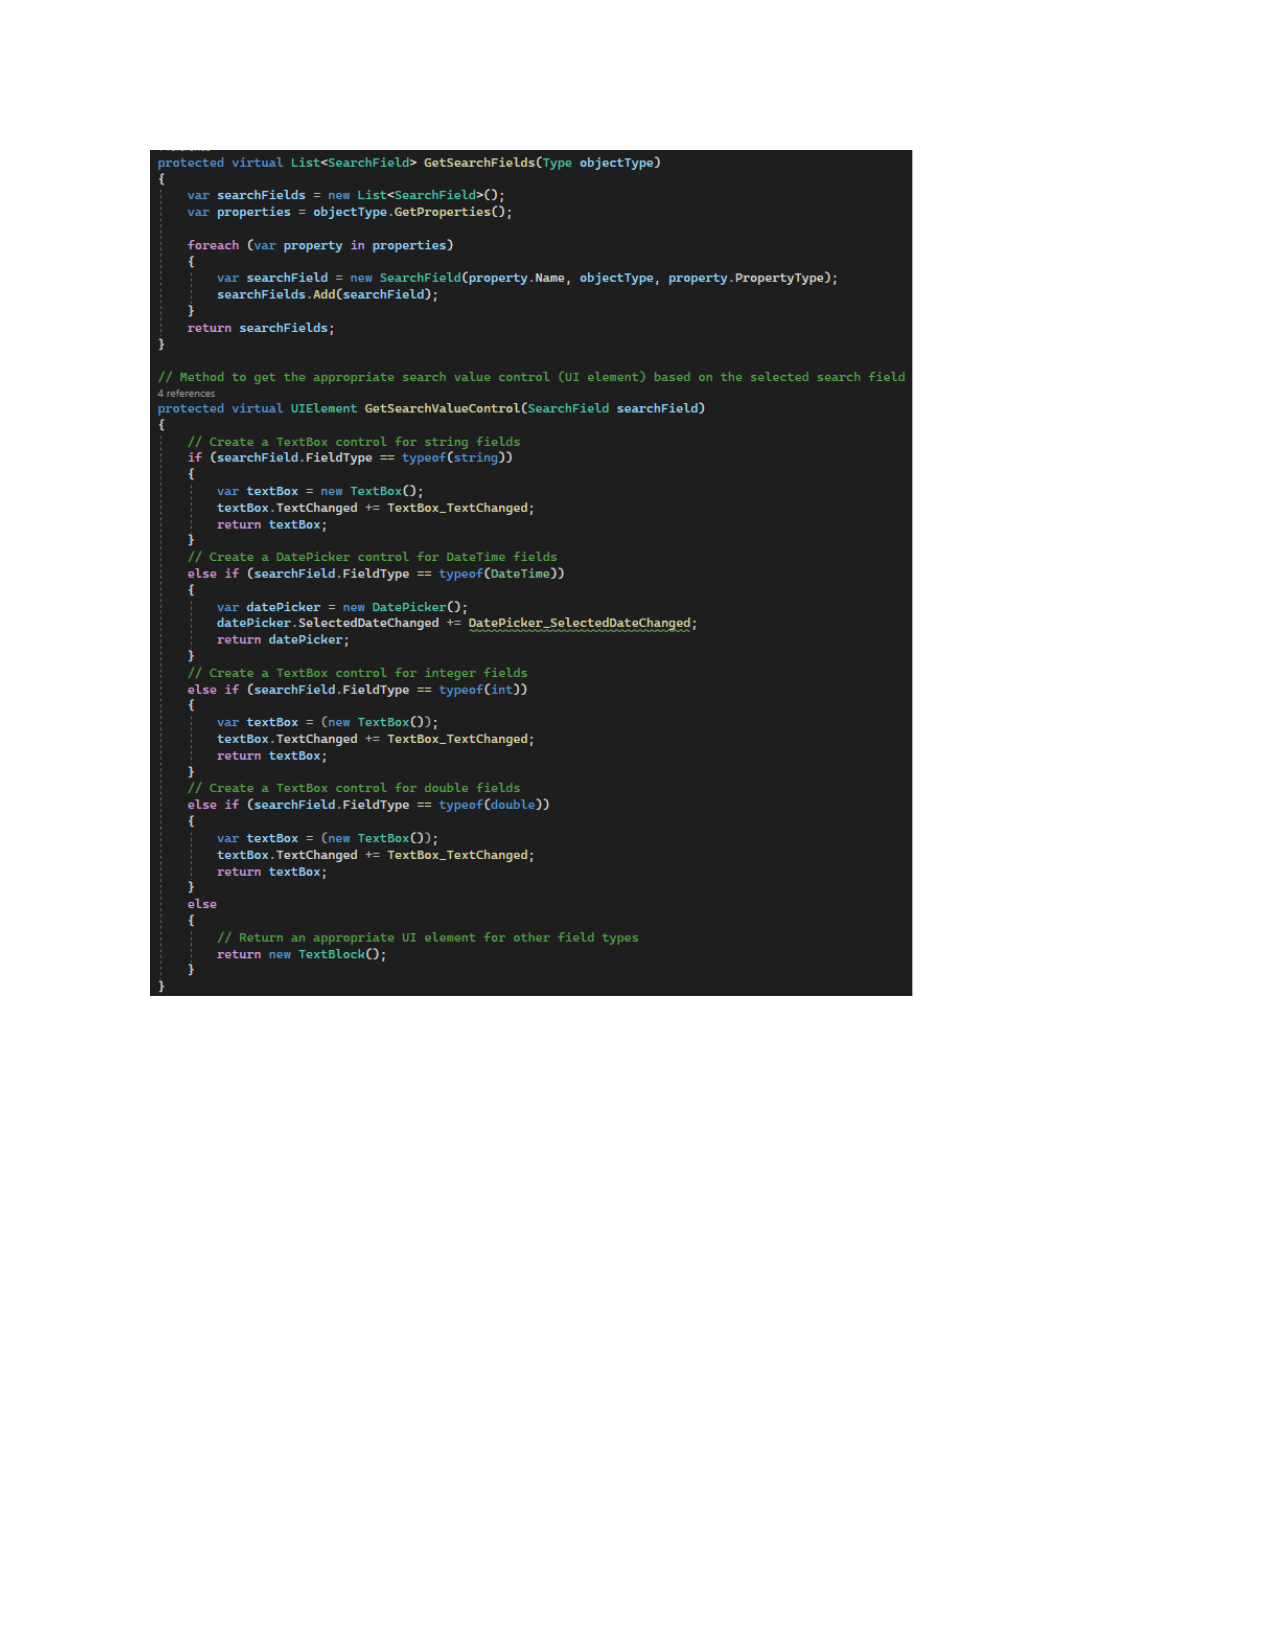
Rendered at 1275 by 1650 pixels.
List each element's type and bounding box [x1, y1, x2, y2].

picture [150, 150, 913, 996]
text [150, 150, 1125, 1002]
